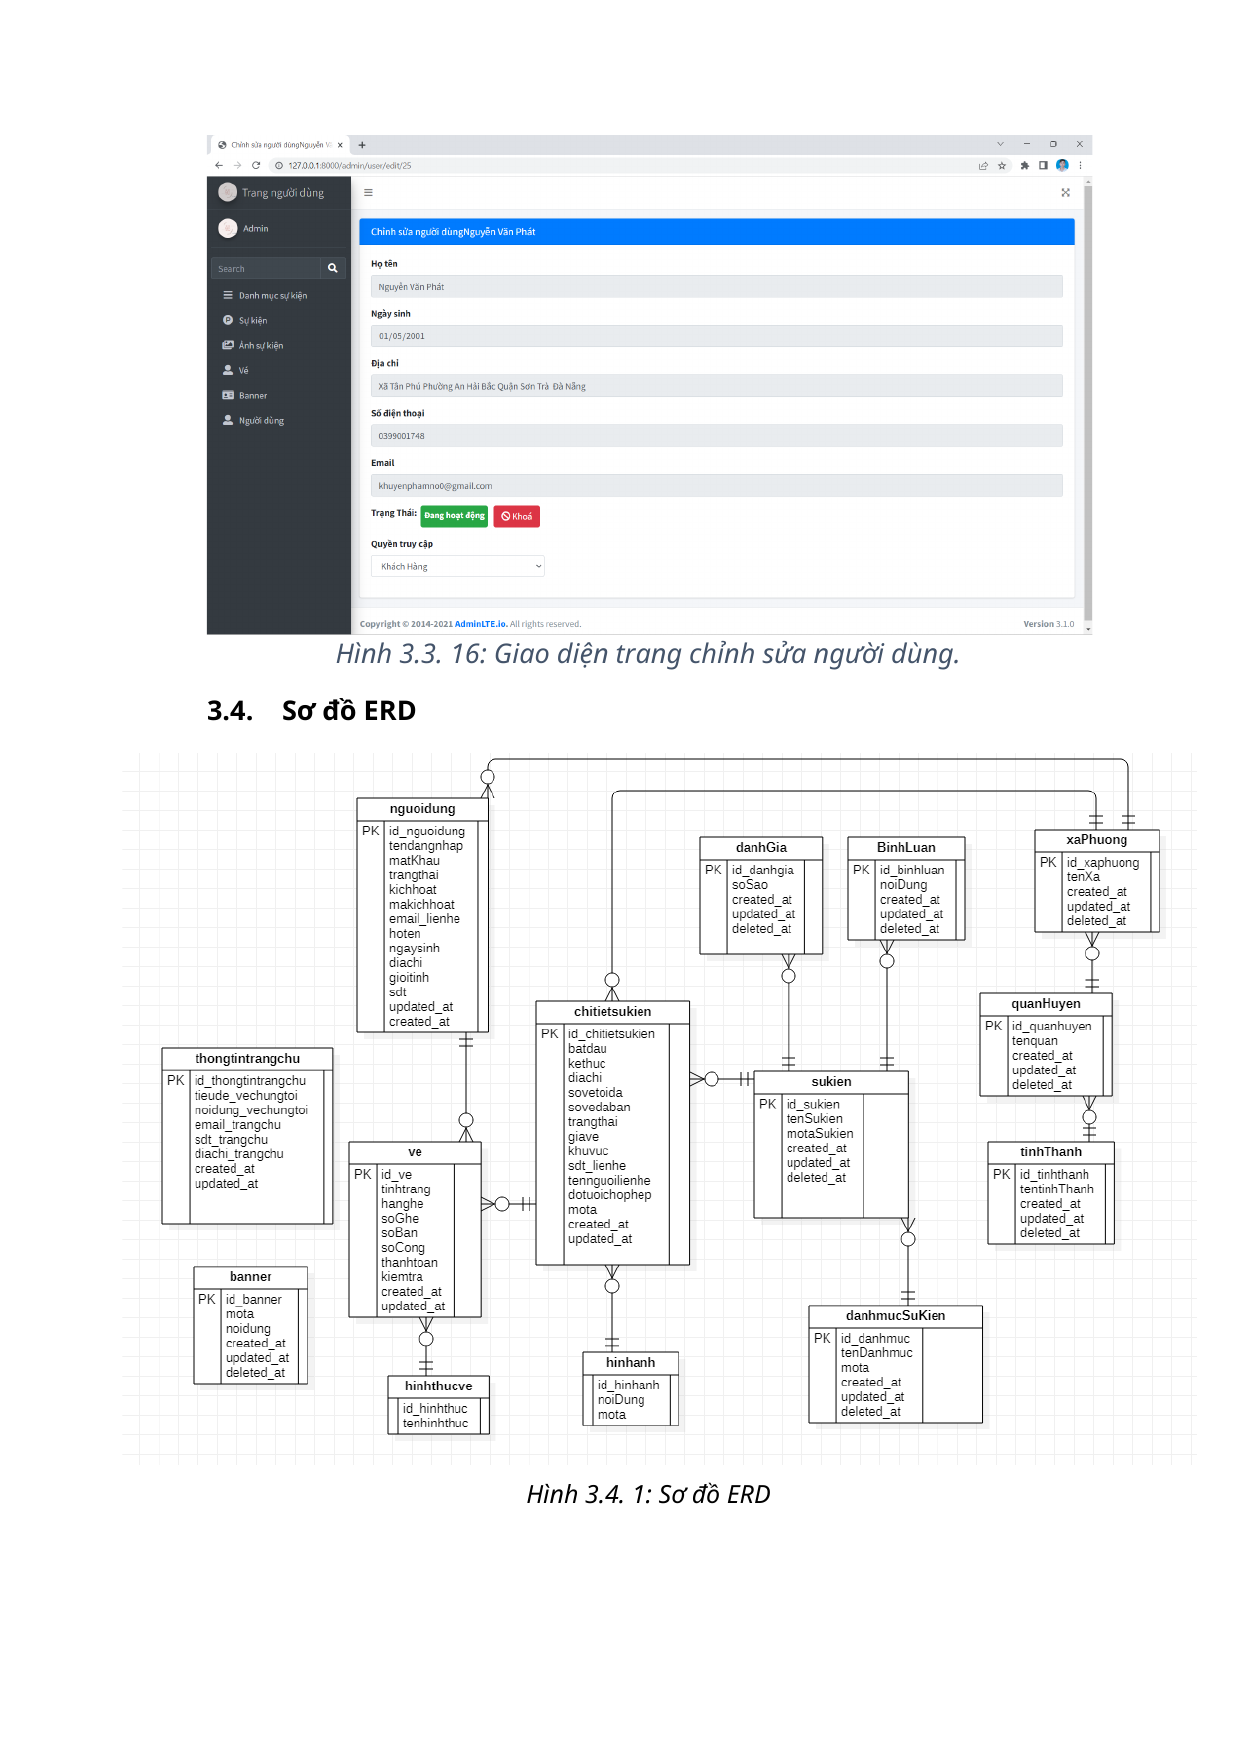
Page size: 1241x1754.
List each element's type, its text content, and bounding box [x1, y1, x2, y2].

text Hình 3.4. 1: Sơ đồ ERD [207, 1477, 1092, 1511]
text Sơ đồ ERD [207, 692, 1092, 729]
picture [122, 753, 1197, 1465]
text Hình 3.3. 16: Giao diện trang chỉnh sửa người dùng. [207, 635, 1092, 671]
picture [206, 135, 1093, 635]
